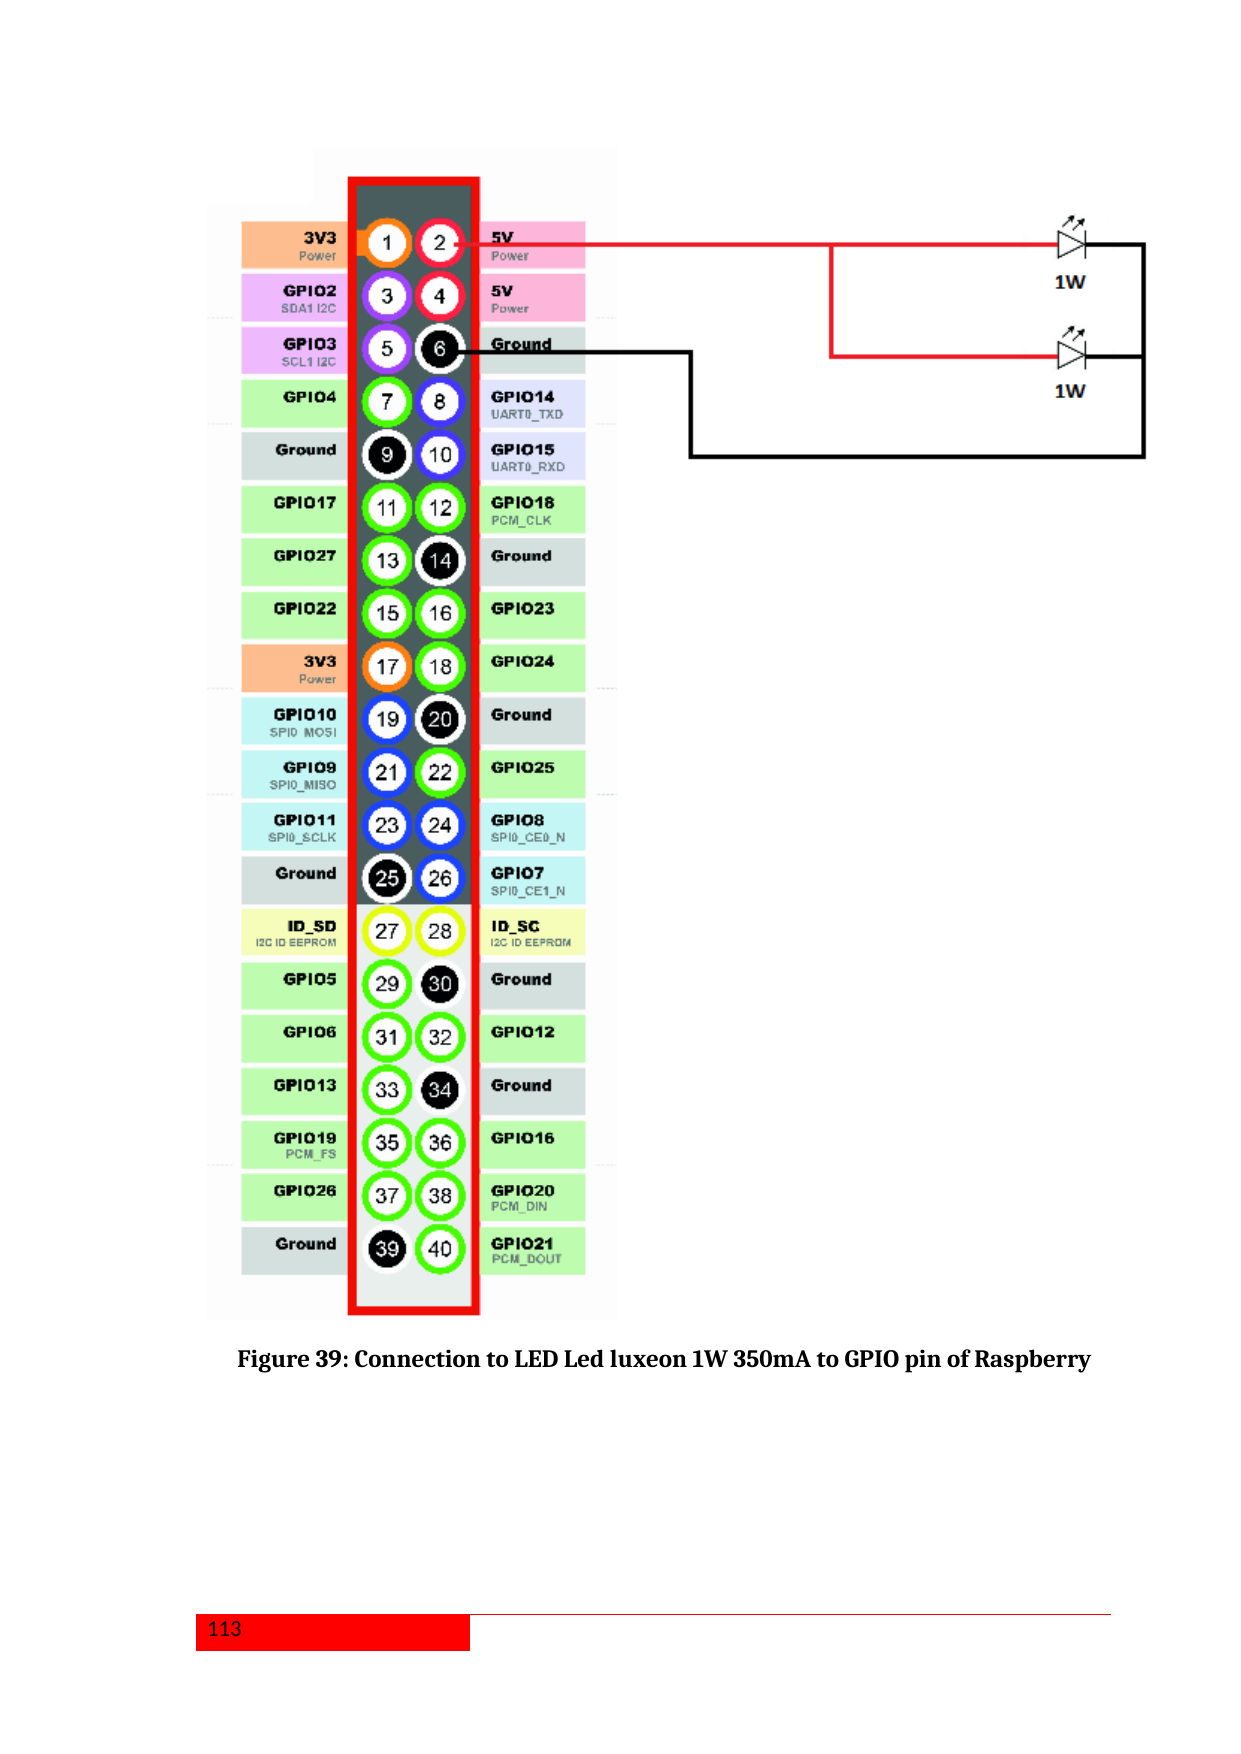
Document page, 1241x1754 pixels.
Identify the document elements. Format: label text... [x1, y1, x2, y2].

list Figure 39: Connection to LED Led luxeon 1W 350mA to GPIO pin of Raspberry [207, 1344, 1122, 1373]
picture [206, 147, 1182, 1320]
